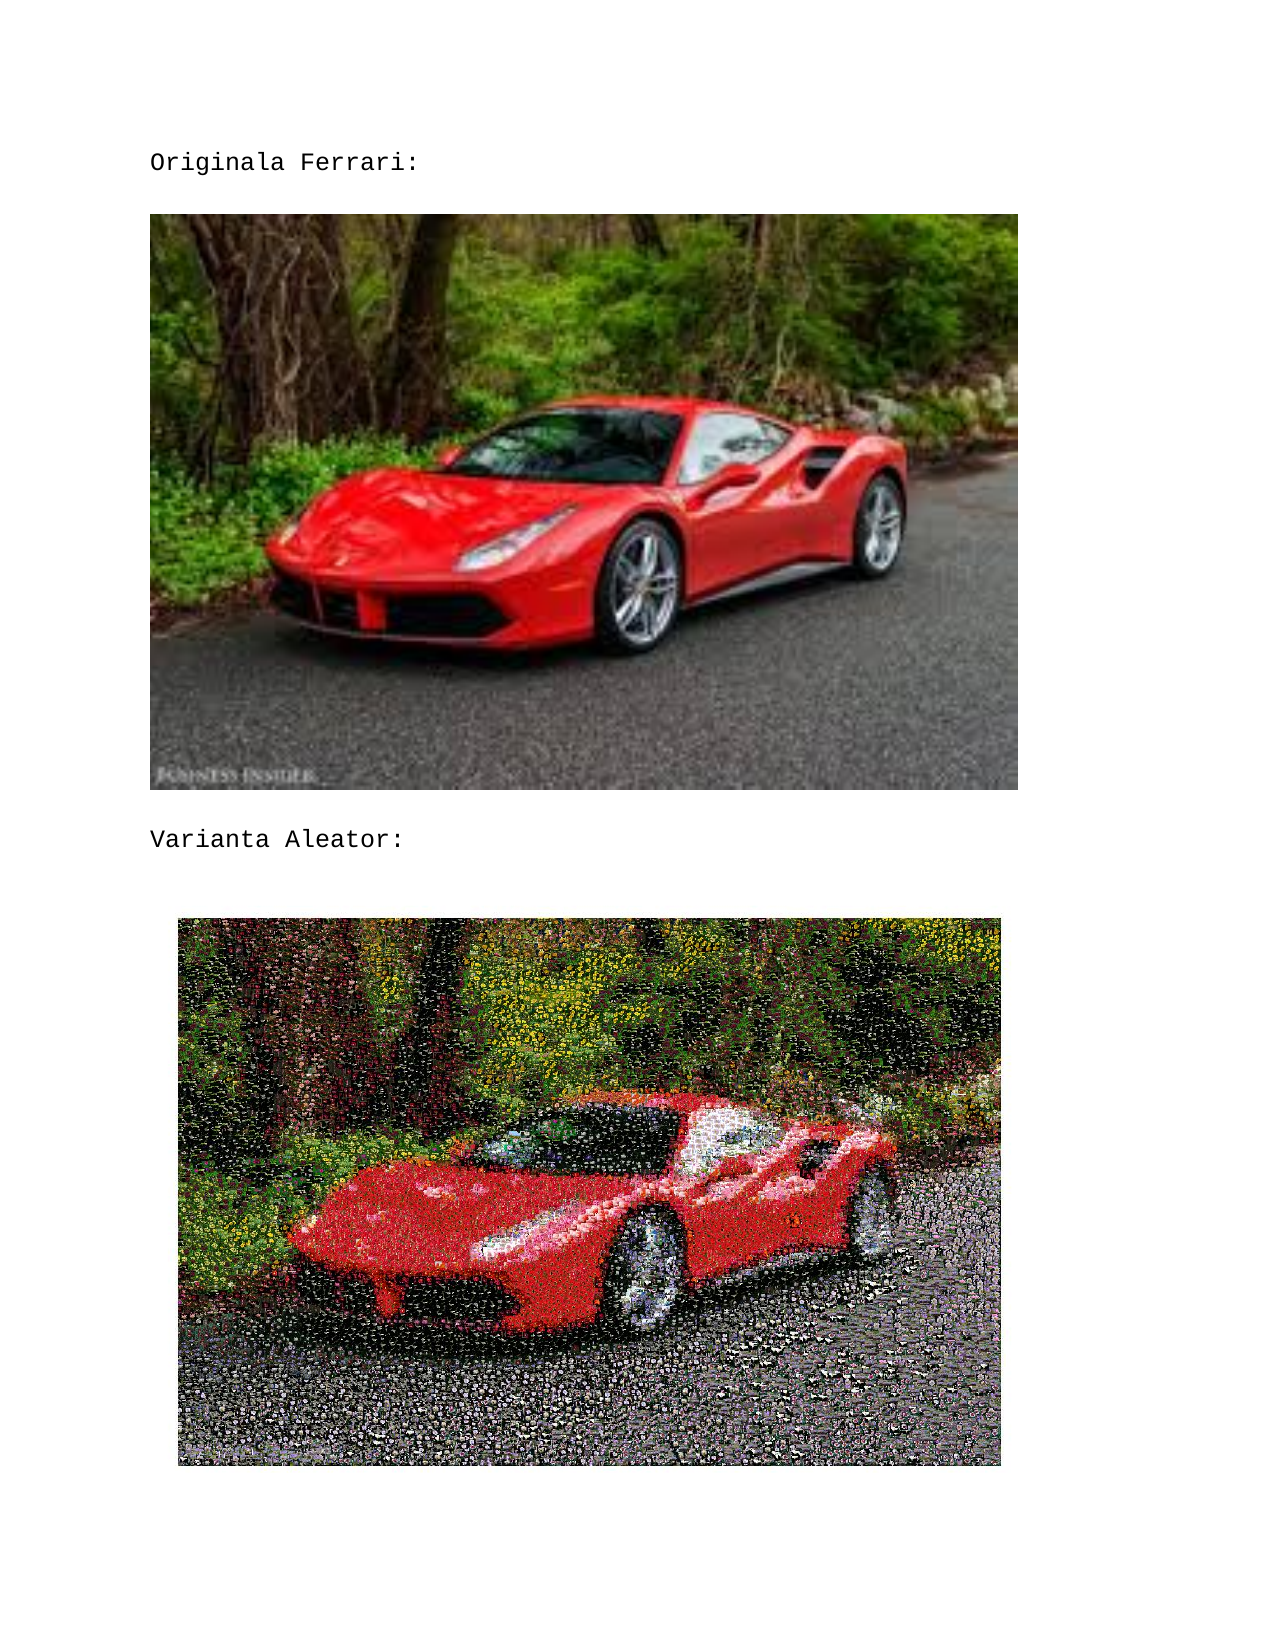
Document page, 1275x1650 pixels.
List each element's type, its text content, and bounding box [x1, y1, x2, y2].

text Originala Ferrari: [150, 150, 1125, 178]
picture [102, 892, 1078, 1533]
text Varianta Aleator: [150, 827, 1125, 855]
picture [150, 214, 1018, 790]
